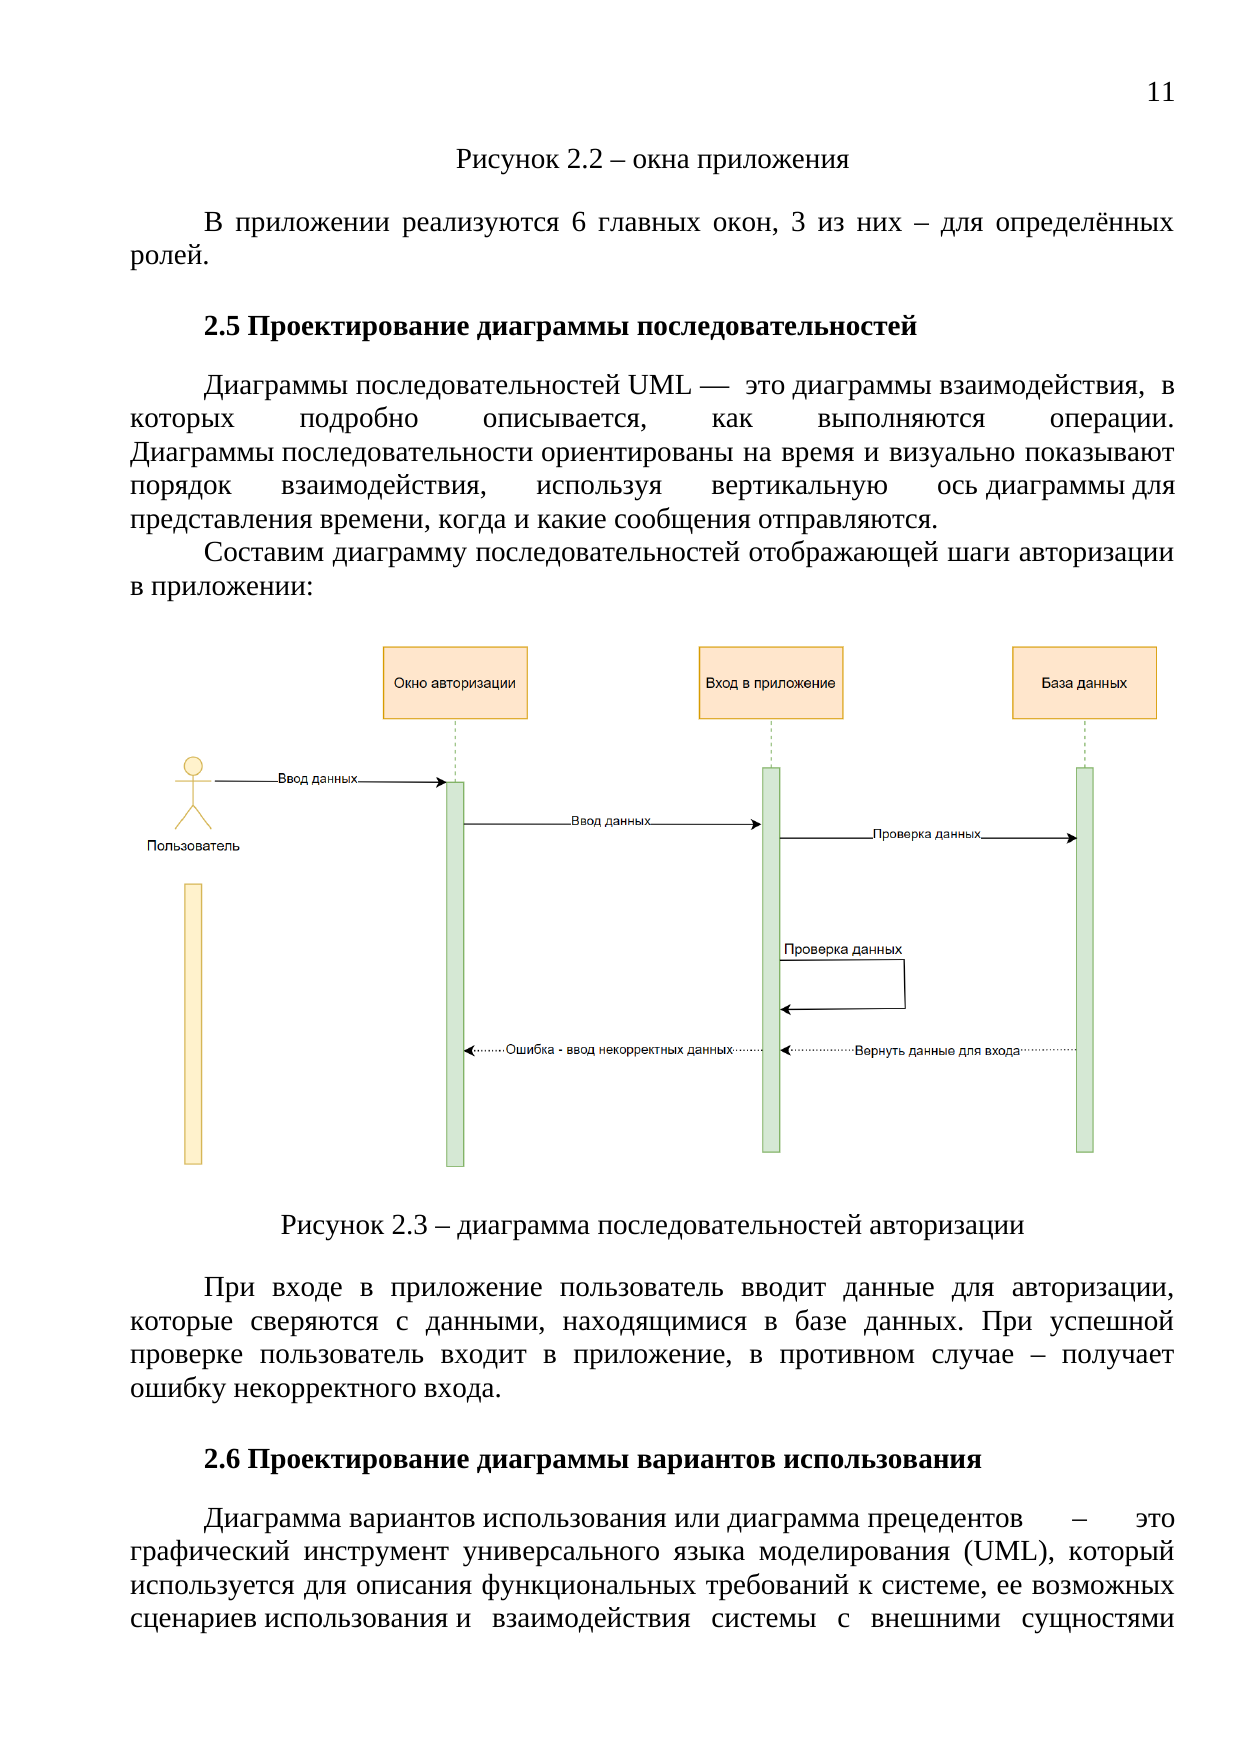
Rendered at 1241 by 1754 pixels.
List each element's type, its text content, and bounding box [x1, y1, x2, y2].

subtitle 2.5 Проектирование диаграммы последовательностей [130, 308, 1175, 342]
text В приложении реализуются 6 главных окон, 3 из них – для определённых ролей. [130, 204, 1175, 271]
subtitle 2.6 Проектирование диаграммы вариантов использования [130, 1441, 1175, 1475]
text Рисунок 2.2 – окна приложения [130, 141, 1175, 174]
picture [129, 630, 1176, 1182]
text Составим диаграмму последовательностей отображающей шаги авторизации в приложении: [130, 534, 1175, 602]
text Рисунок 2.3 – диаграмма последовательностей авторизации [130, 1207, 1175, 1240]
text Диаграммы последовательностей UML — это диаграммы взаимодействия, в которых подробно описывается, как выполняются операции. Диаграммы последовательности ориентированы на время и визуально показывают порядок взаимодействия, используя вертикальную ось диаграммы для представления времени, когда и какие сообщения отправляются. [130, 367, 1175, 534]
text При входе в приложение пользователь вводит данные для авторизации, которые сверяются с данными, находящимися в базе данных. При успешной проверке пользователь входит в приложение, в противном случае – получает ошибку некорректного входа. [130, 1269, 1175, 1404]
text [130, 1500, 1175, 1634]
